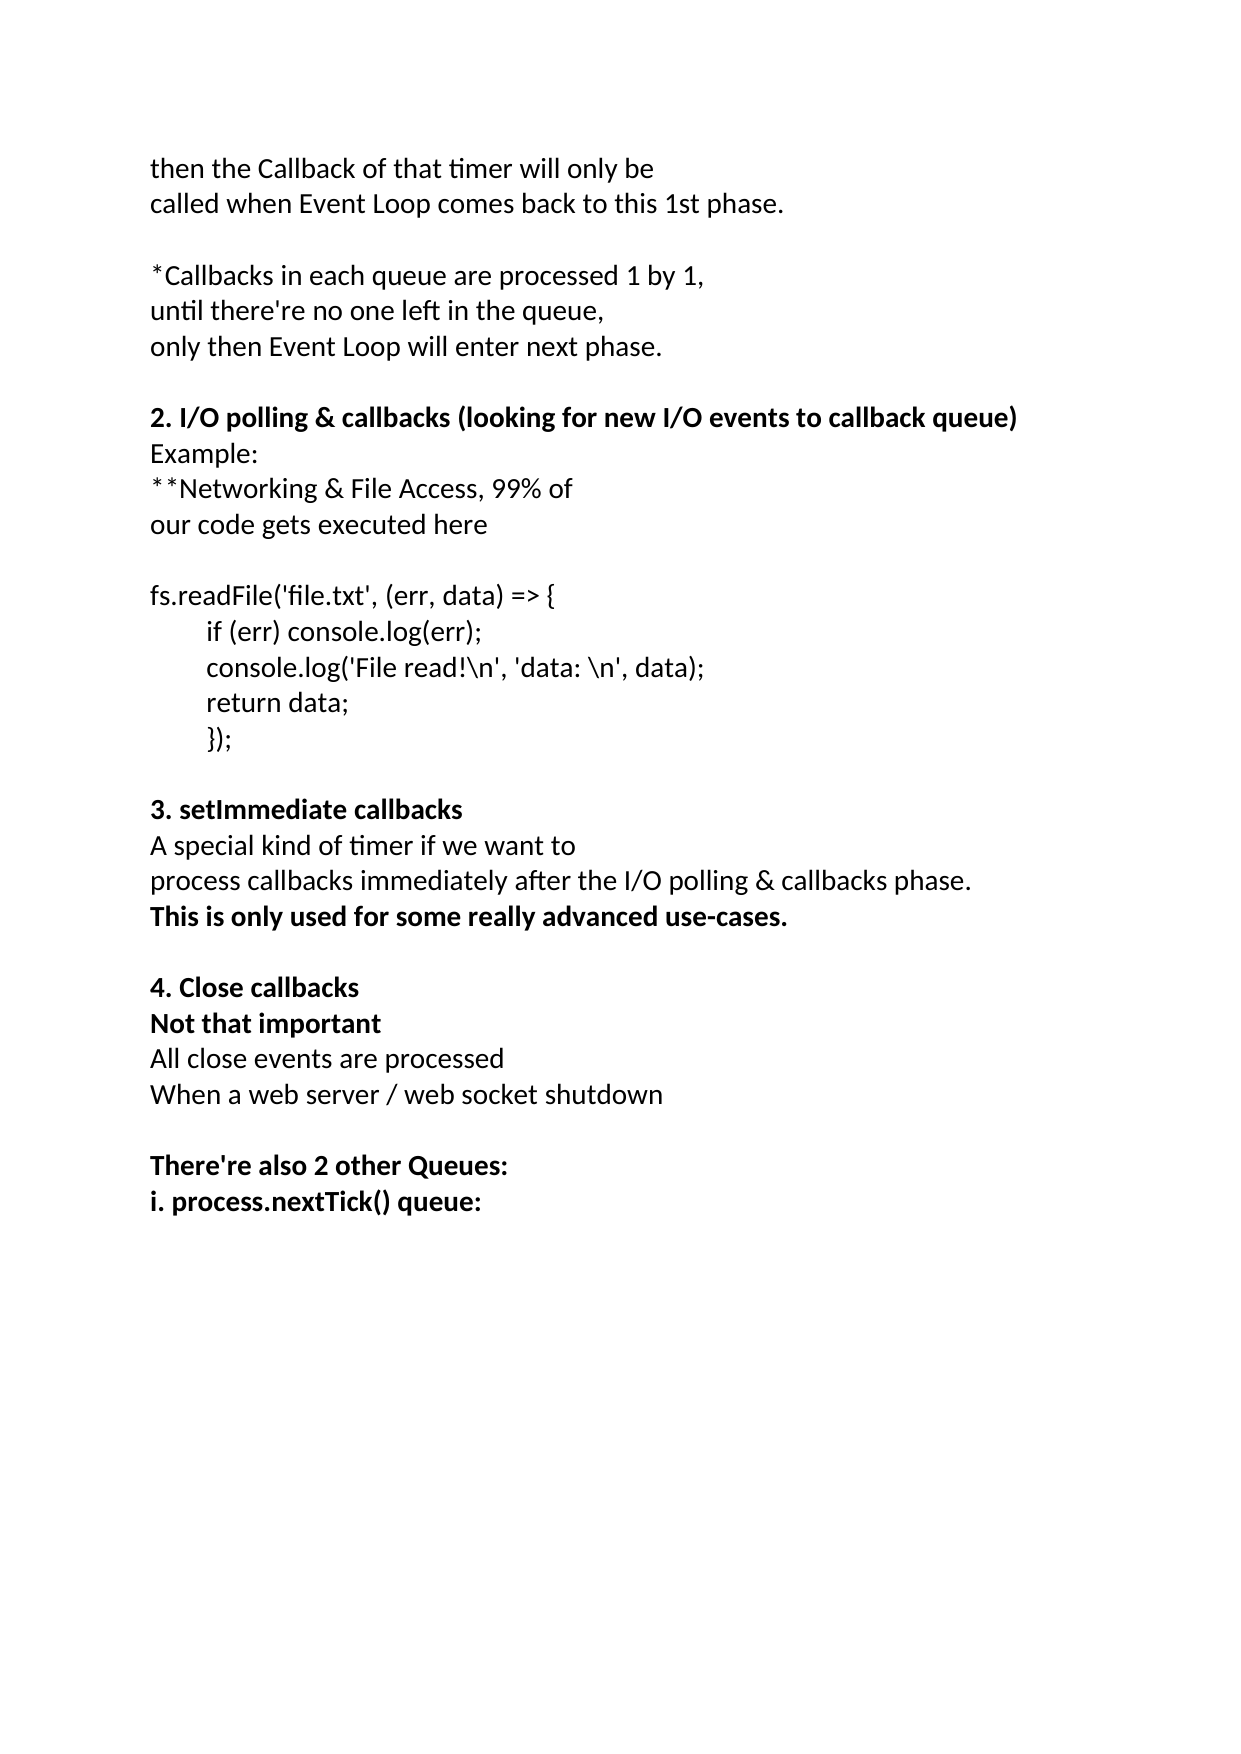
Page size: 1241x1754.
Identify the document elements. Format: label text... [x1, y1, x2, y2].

text then the Callback of that timer will only be [150, 150, 1090, 186]
text When a web server / web socket shutdown [150, 1076, 1090, 1112]
text A special kind of timer if we want to [150, 827, 1090, 862]
text called when Event Loop comes back to this 1st phase. [150, 186, 1090, 221]
text process callbacks immediately after the I/O polling & callbacks phase. [150, 862, 1090, 898]
text All close events are processed [150, 1041, 1090, 1076]
text **Networking & File Access, 99% of [150, 471, 1090, 506]
text our code gets executed here [150, 506, 1090, 542]
text 4. Close callbacks [150, 969, 1090, 1005]
text 3. setImmediate callbacks [150, 791, 1090, 827]
text }); [206, 720, 1090, 756]
text This is only used for some really advanced use-cases. [150, 898, 1090, 934]
text console.log('File read!\n', 'data: \n', data); [206, 649, 1090, 684]
text until there're no one left in the queue, [150, 292, 1090, 328]
text There're also 2 other Queues: [150, 1147, 1090, 1183]
text i. process.nextTick() queue: [150, 1183, 1090, 1219]
text return data; [206, 684, 1090, 720]
text if (err) console.log(err); [206, 613, 1090, 649]
text fs.readFile('file.txt', (err, data) => { [150, 577, 1090, 613]
text 2. I/O polling & callbacks (looking for new I/O events to callback queue) [150, 399, 1090, 435]
text *Callbacks in each queue are processed 1 by 1, [150, 257, 1090, 292]
text only then Event Loop will enter next phase. [150, 328, 1090, 364]
text Not that important [150, 1005, 1090, 1041]
text Example: [150, 435, 1090, 471]
